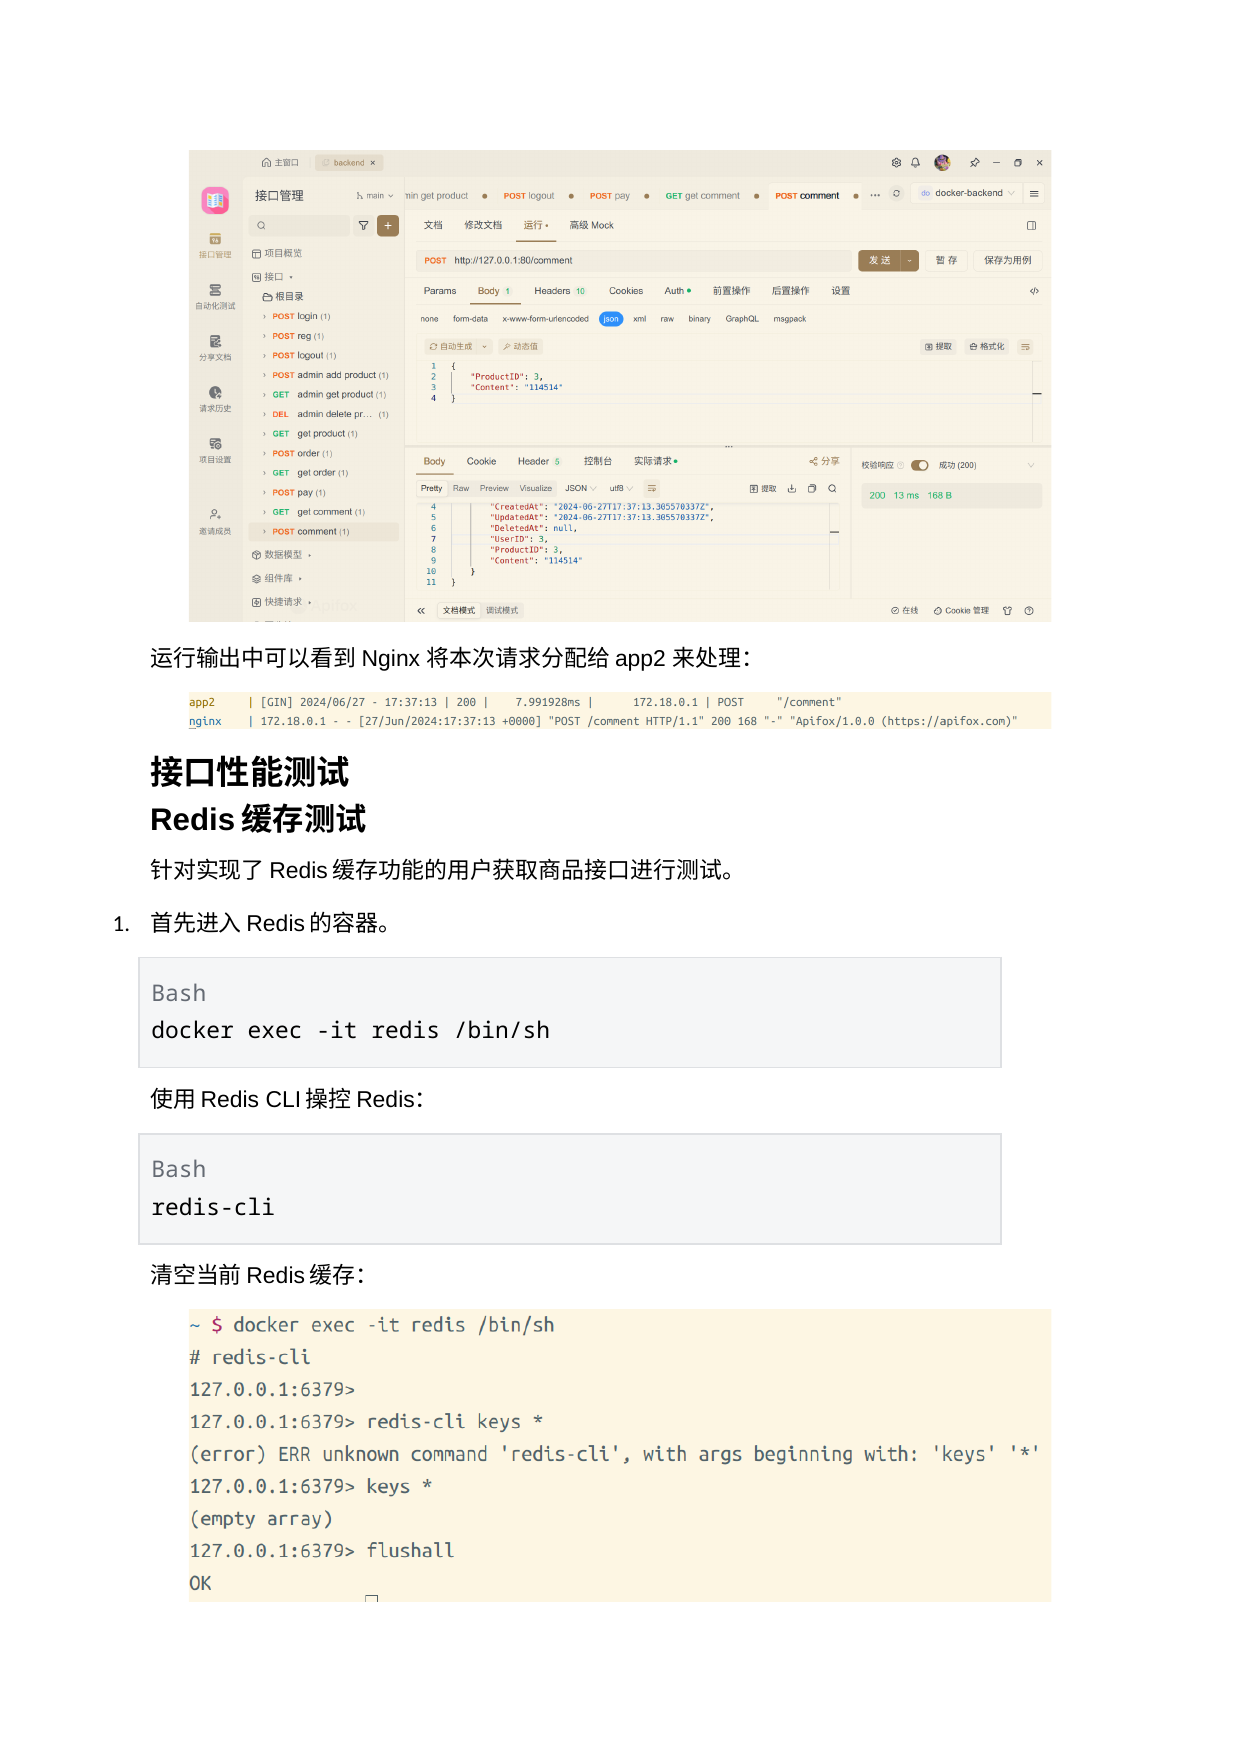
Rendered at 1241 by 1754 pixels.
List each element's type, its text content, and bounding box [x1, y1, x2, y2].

text 运行输出中可以看到 Nginx 将本次请求分配给 app2 来处理： [150, 640, 1090, 673]
picture [188, 1309, 1052, 1602]
text 针对实现了Redis缓存功能的用户获取商品接口进行测试。 [150, 852, 1090, 885]
picture [188, 692, 1052, 729]
table_header Bash docker exec -it redis /bin/sh [140, 958, 1000, 1067]
table_header Bash redis-cli [140, 1135, 1000, 1243]
picture [188, 150, 1052, 622]
text 使用Redis CLI操控Redis： [150, 1081, 1090, 1114]
text 清空当前Redis缓存： [150, 1257, 1090, 1290]
list 首先进入Redis的容器。 [112, 904, 1090, 938]
